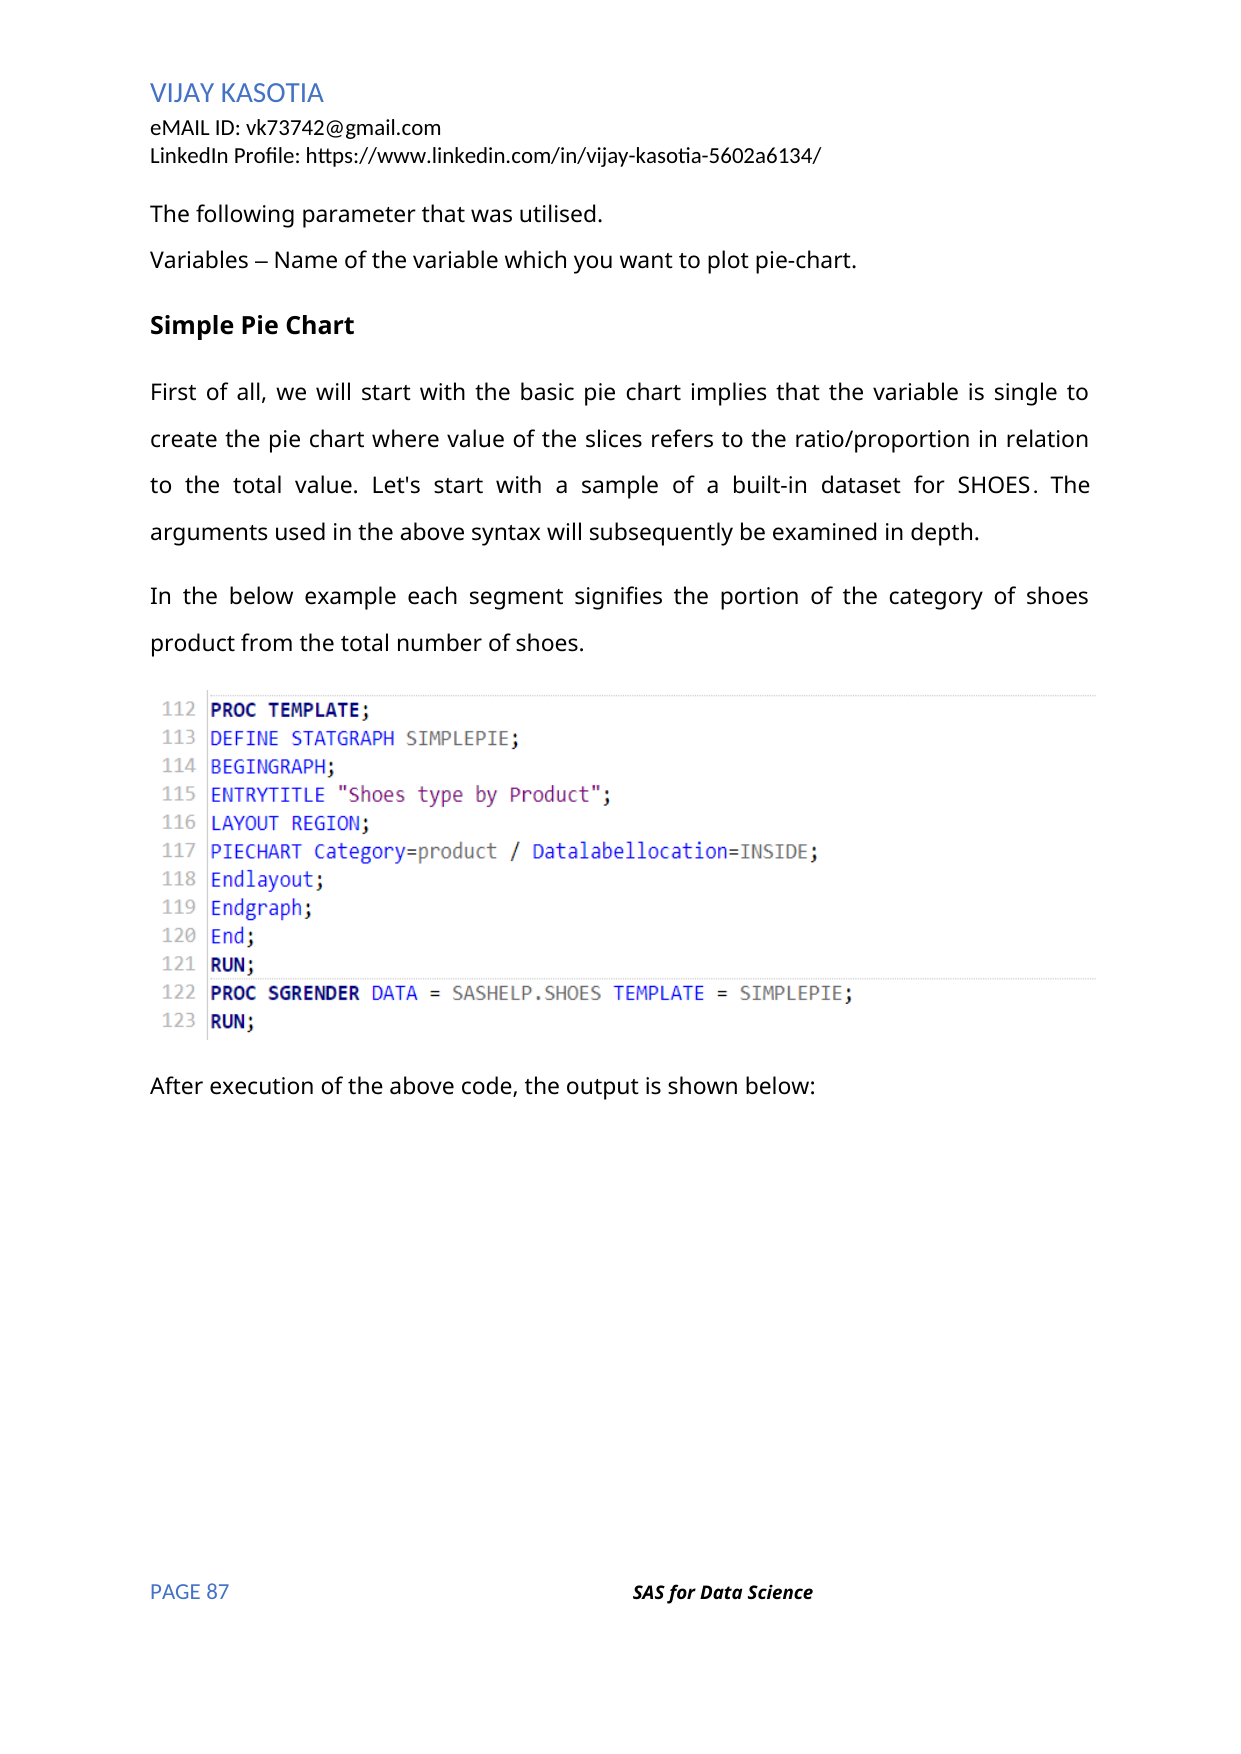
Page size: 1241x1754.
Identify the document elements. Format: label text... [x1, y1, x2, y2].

text After execution of the above code, the output is shown below: [150, 1070, 1090, 1101]
text First of all, we will start with the basic pie chart implies that the variable is single to create the pie chart where value of the slices refers to the ratio/proportion in relation to the total value. Let's start with a sample of a built-in dataset for SHOES. The arguments used in the above syntax will subsequently be examined in depth. [150, 376, 1090, 548]
picture [150, 690, 1097, 1040]
text In the below example each segment signifies the portion of the category of shoes product from the total number of shoes. [150, 580, 1090, 658]
text The following parameter that was utilised. [150, 198, 1090, 229]
text Simple Pie Chart [150, 308, 1090, 342]
text Variables – Name of the variable which you want to plot pie-chart. [150, 244, 1090, 276]
